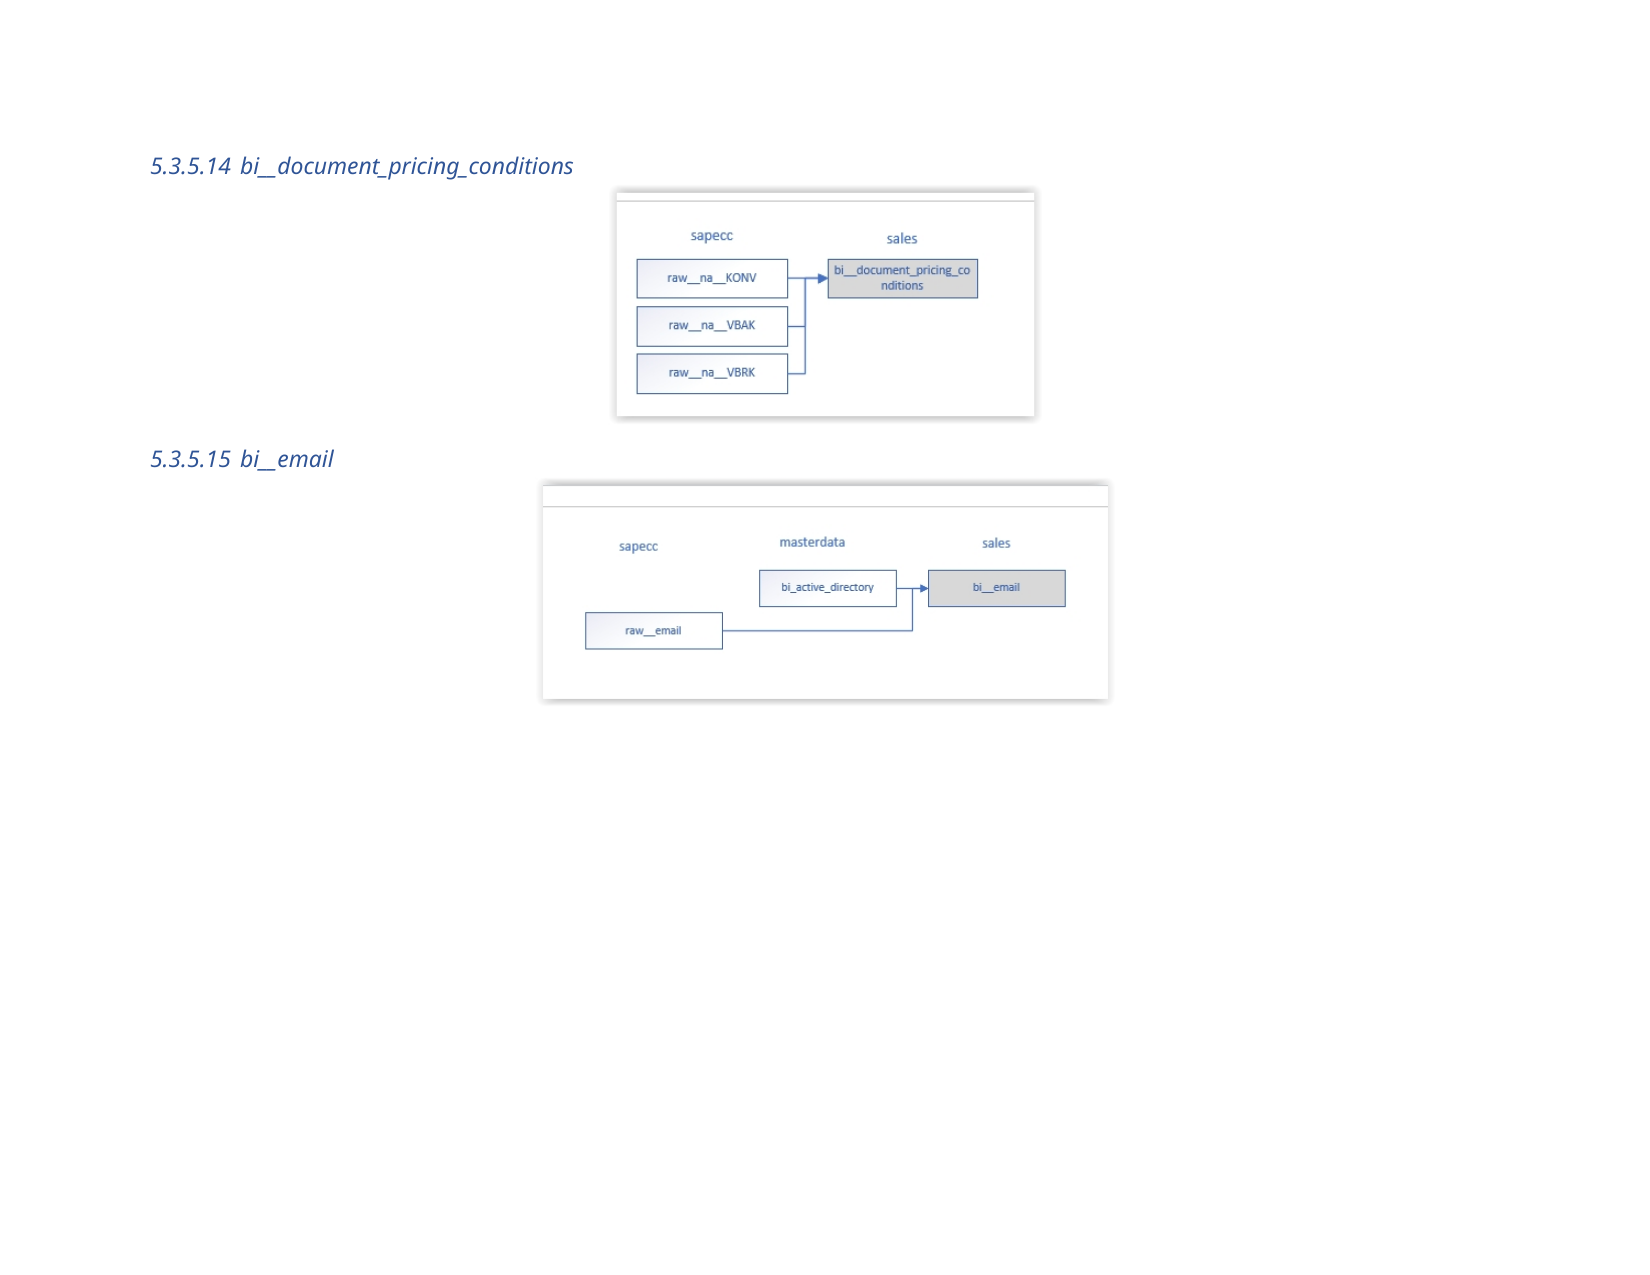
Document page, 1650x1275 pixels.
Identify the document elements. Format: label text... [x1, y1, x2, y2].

subtitle bi__email [150, 443, 1500, 474]
picture [607, 183, 1043, 425]
picture [534, 477, 1116, 707]
subtitle bi__document_pricing_conditions [150, 150, 1500, 181]
